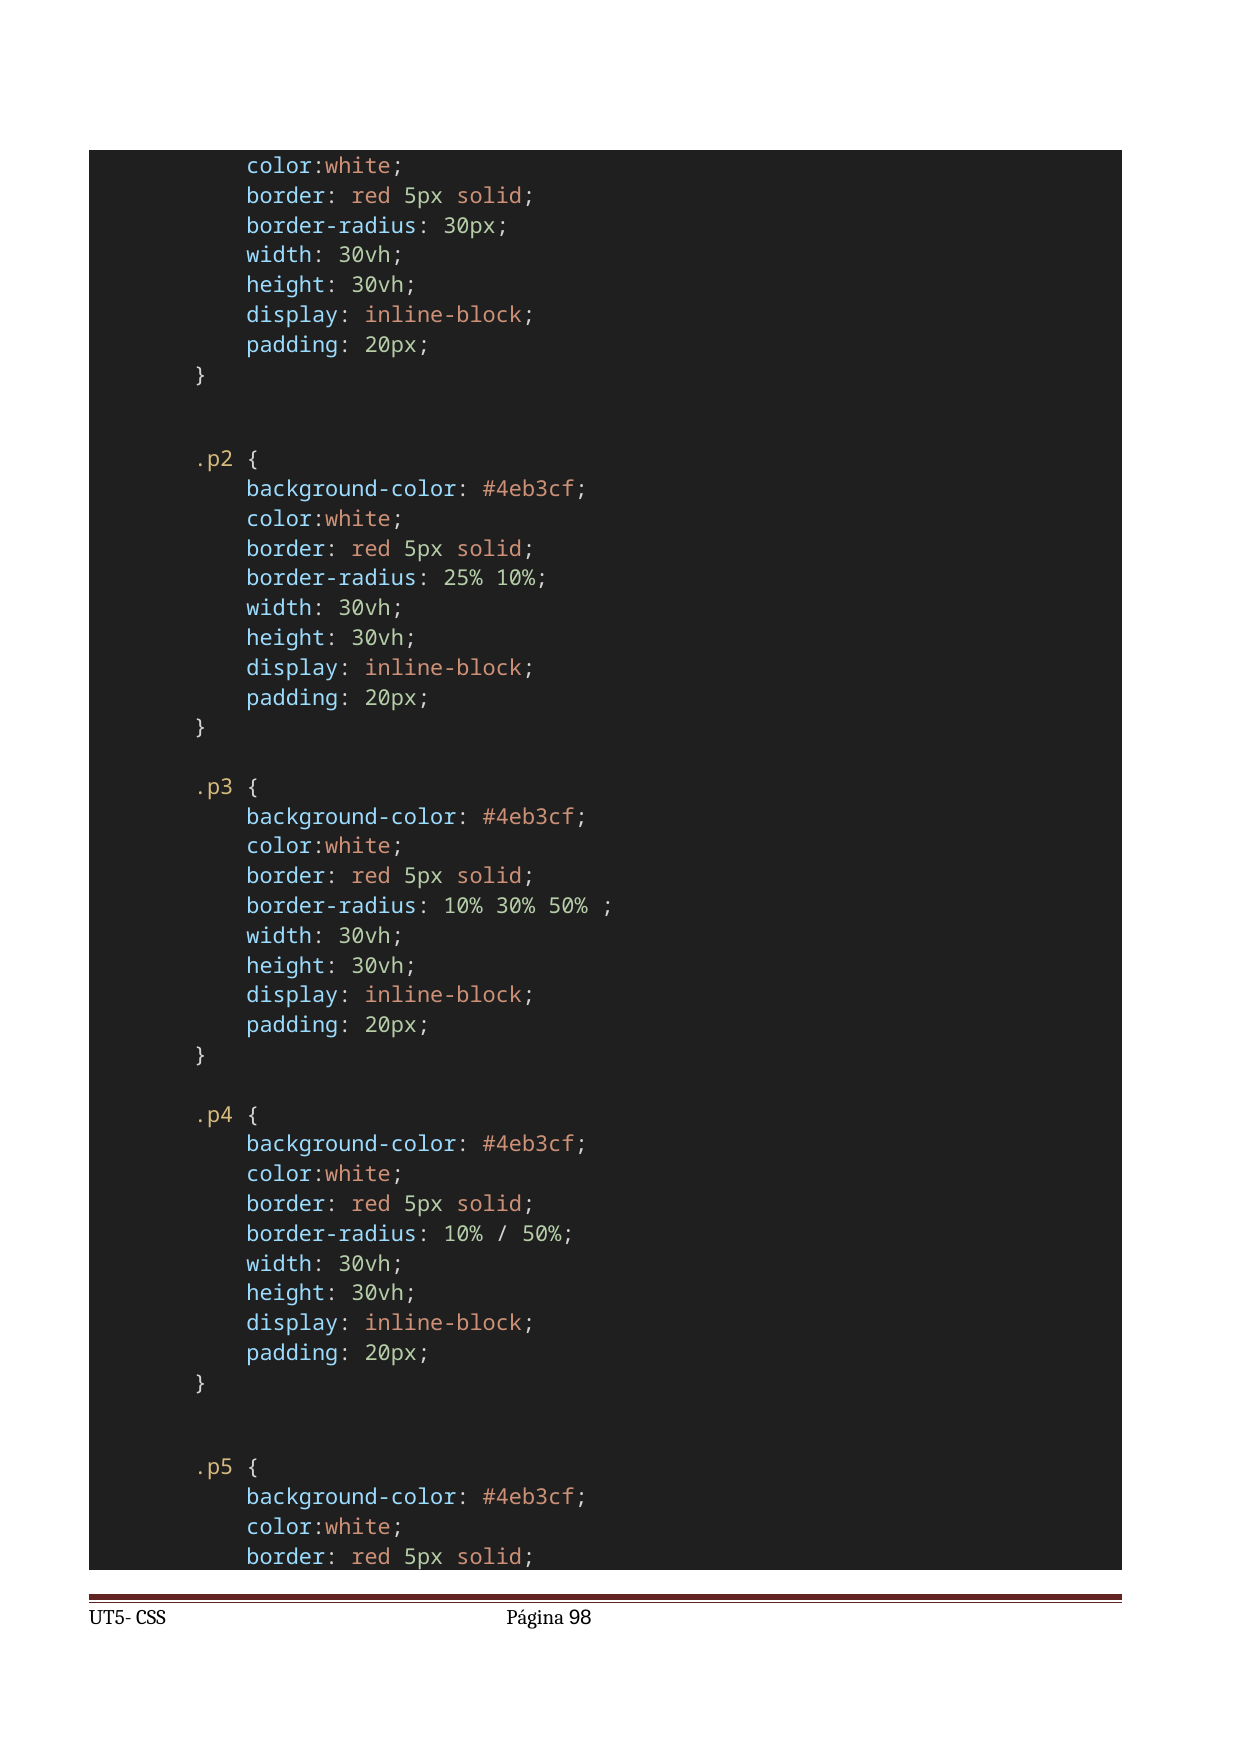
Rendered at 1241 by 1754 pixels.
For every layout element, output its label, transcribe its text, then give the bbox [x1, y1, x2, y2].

text } [89, 711, 1122, 741]
text border-radius: 30px; [89, 209, 1122, 239]
text background-color: #4eb3cf; [89, 1481, 1122, 1511]
text border: red 5px solid; [89, 1541, 1122, 1570]
text color:white; [89, 1511, 1122, 1541]
text display: inline-block; [89, 299, 1122, 329]
text display: inline-block; [89, 1307, 1122, 1337]
text border-radius: 25% 10%; [89, 562, 1122, 592]
text background-color: #4eb3cf; [89, 473, 1122, 503]
text padding: 20px; [89, 681, 1122, 711]
text height: 30vh; [89, 1277, 1122, 1307]
text border: red 5px solid; [89, 1188, 1122, 1218]
text background-color: #4eb3cf; [89, 1128, 1122, 1158]
text .p3 { [89, 771, 1122, 801]
text border: red 5px solid; [89, 532, 1122, 562]
text width: 30vh; [89, 1247, 1122, 1277]
text width: 30vh; [89, 239, 1122, 269]
text color:white; [89, 503, 1122, 532]
text border: red 5px solid; [89, 180, 1122, 209]
text border-radius: 10% / 50%; [89, 1218, 1122, 1247]
text display: inline-block; [89, 652, 1122, 681]
text height: 30vh; [89, 269, 1122, 299]
text .p5 { [89, 1451, 1122, 1481]
text border-radius: 10% 30% 50% ; [89, 890, 1122, 920]
text width: 30vh; [89, 592, 1122, 622]
text padding: 20px; [89, 1009, 1122, 1039]
text color:white; [89, 830, 1122, 860]
text color:white; [89, 1158, 1122, 1188]
text } [89, 1039, 1122, 1069]
text border: red 5px solid; [89, 860, 1122, 890]
text width: 30vh; [89, 920, 1122, 949]
text } [89, 1367, 1122, 1396]
text height: 30vh; [89, 622, 1122, 652]
text } [89, 358, 1122, 388]
text color:white; [89, 150, 1122, 180]
text .p2 { [89, 443, 1122, 473]
text padding: 20px; [89, 1337, 1122, 1367]
text background-color: #4eb3cf; [89, 801, 1122, 830]
text .p4 { [89, 1098, 1122, 1128]
text display: inline-block; [89, 979, 1122, 1009]
text height: 30vh; [89, 949, 1122, 979]
text padding: 20px; [89, 329, 1122, 358]
